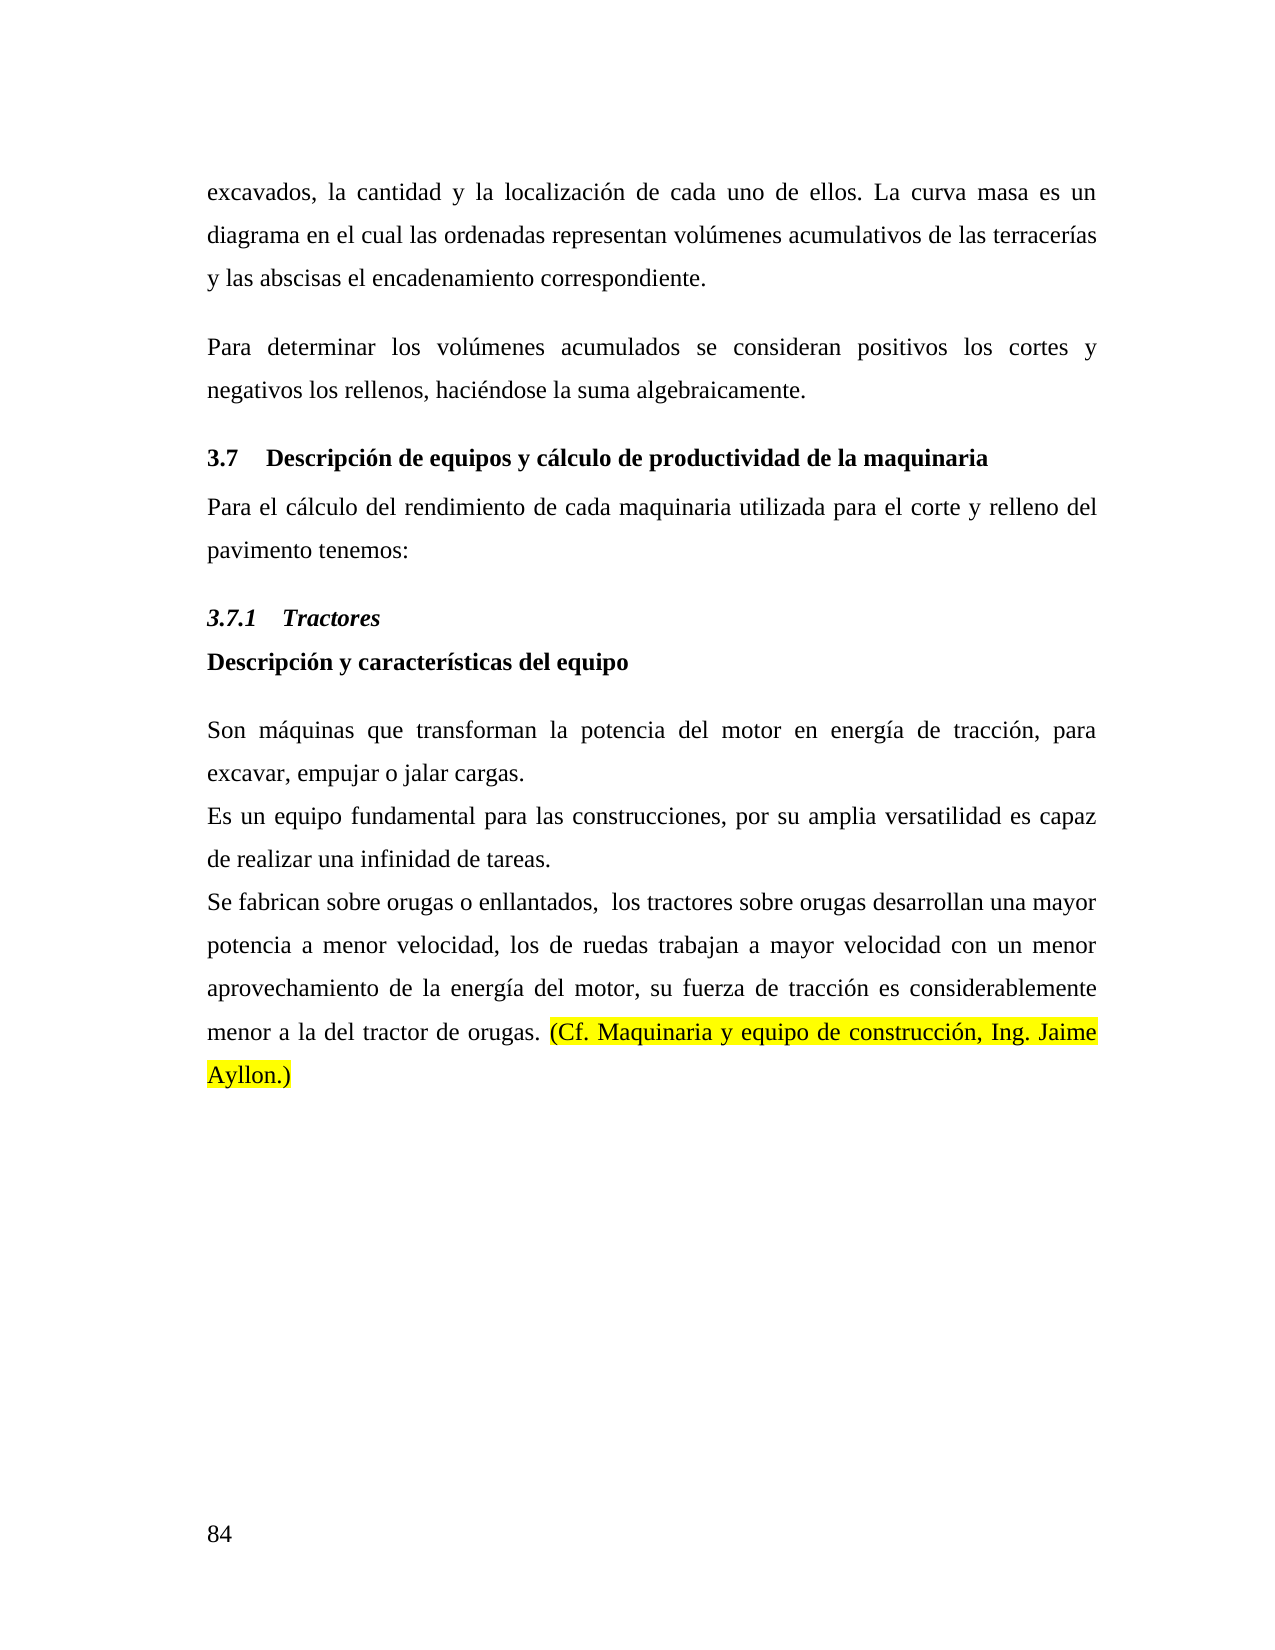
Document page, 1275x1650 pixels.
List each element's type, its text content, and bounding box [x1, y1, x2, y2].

text Se fabrican sobre orugas o enllantados, los tractores sobre orugas desarrollan una mayor potencia a menor velocidad, los de ruedas trabajan a mayor velocidad con un menor aprovechamiento de la energía del motor, su fuerza de tracción es considerablemente menor a la del tractor de orugas. (Cf. Maquinaria y equipo de construcción, Ing. Jaime Ayllon.) [207, 887, 1098, 1088]
text Para el cálculo del rendimiento de cada maquinaria utilizada para el corte y relleno del pavimento tenemos: [207, 492, 1098, 564]
text Es un equipo fundamental para las construcciones, por su amplia versatilidad es capaz de realizar una infinidad de tareas. [207, 801, 1098, 873]
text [207, 177, 1098, 292]
text Son máquinas que transforman la potencia del motor en energía de tracción, para excavar, empujar o jalar cargas. [207, 715, 1098, 787]
subtitle Descripción de equipos y cálculo de productividad de la maquinaria [207, 443, 1098, 472]
subtitle Tractores [207, 603, 1098, 632]
text Para determinar los volúmenes acumulados se consideran positivos los cortes y negativos los rellenos, haciéndose la suma algebraicamente. [207, 332, 1098, 403]
text Descripción y características del equipo [207, 647, 1098, 675]
